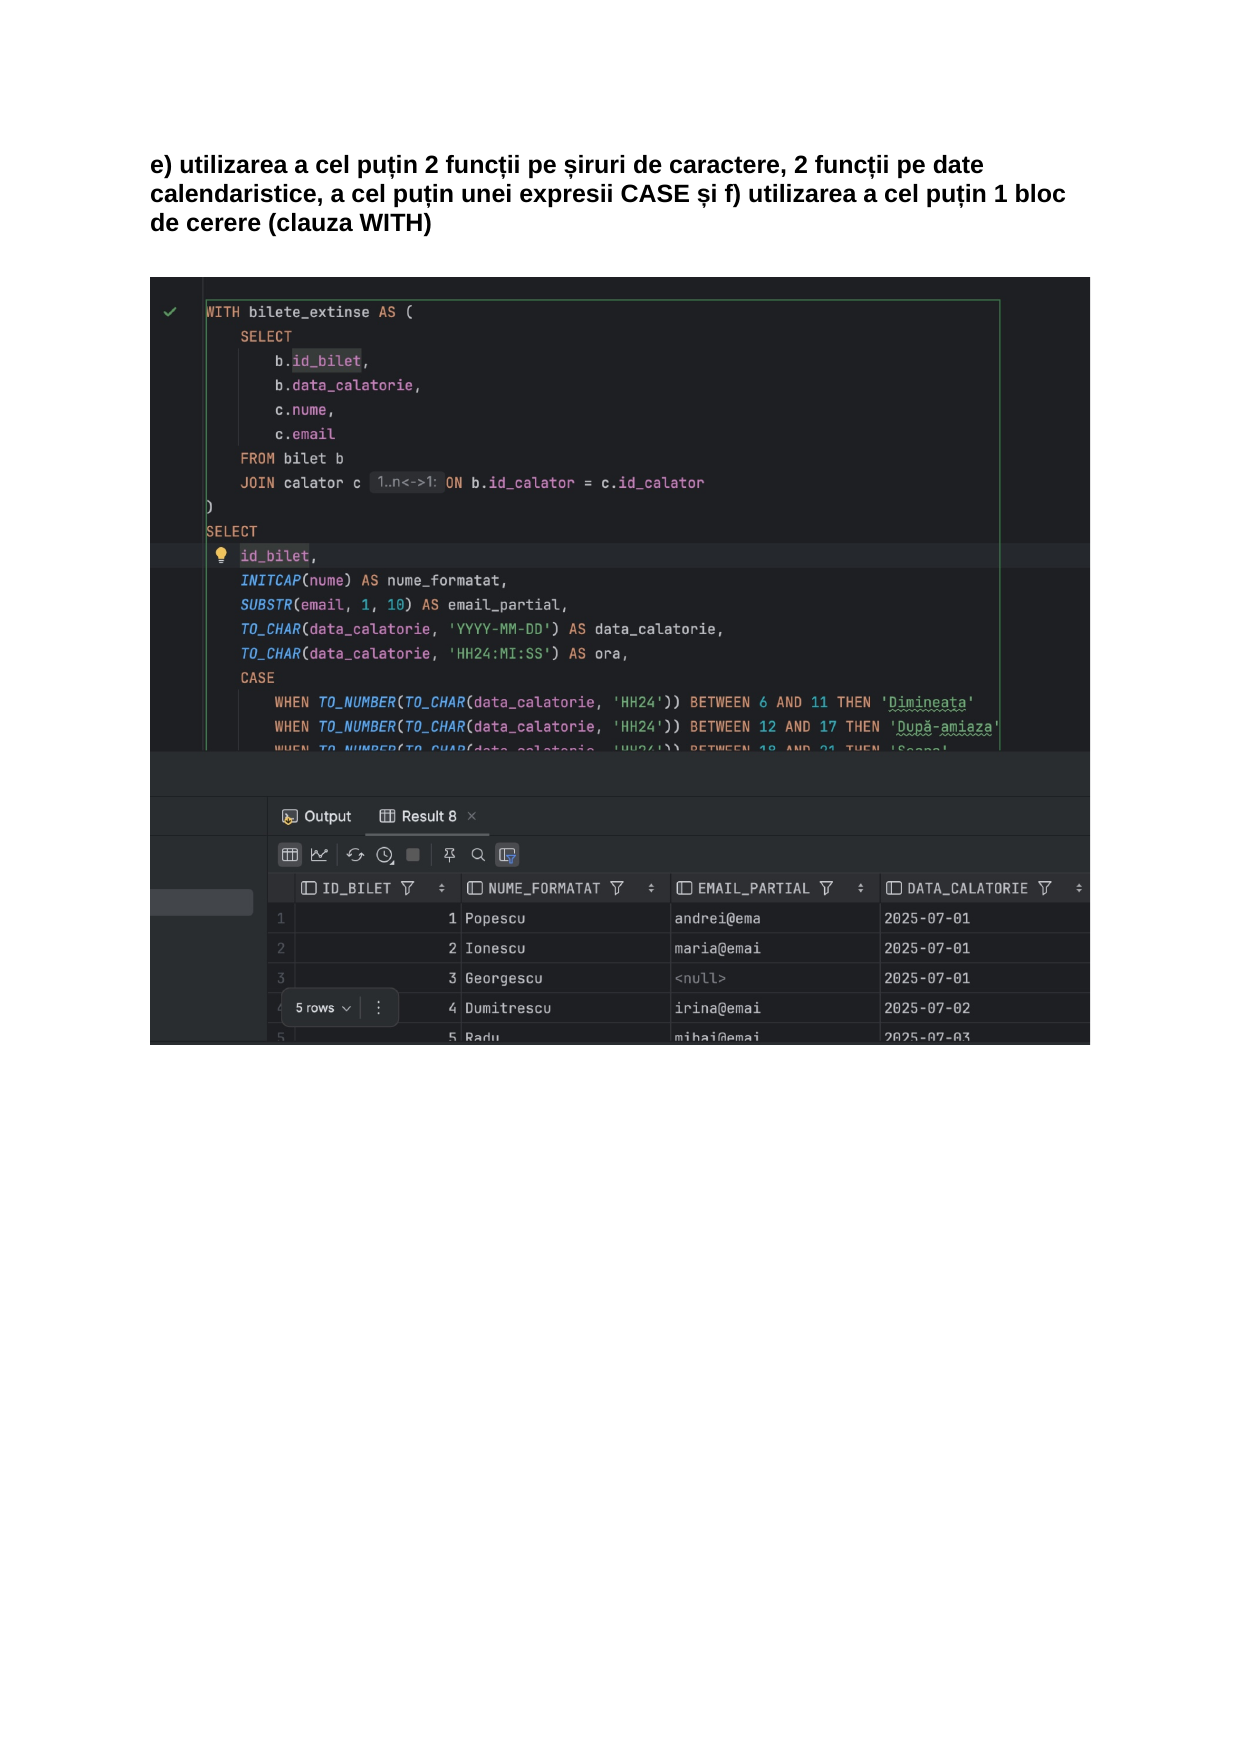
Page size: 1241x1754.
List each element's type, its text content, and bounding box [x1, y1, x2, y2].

subtitle e) utilizarea a cel puțin 2 funcții pe șiruri de caractere, 2 funcții pe date calendaristice, a cel puțin unei expresii CASE și f) utilizarea a cel puțin 1 bloc de cerere (clauza WITH) [150, 150, 1090, 236]
picture [150, 277, 1091, 1045]
